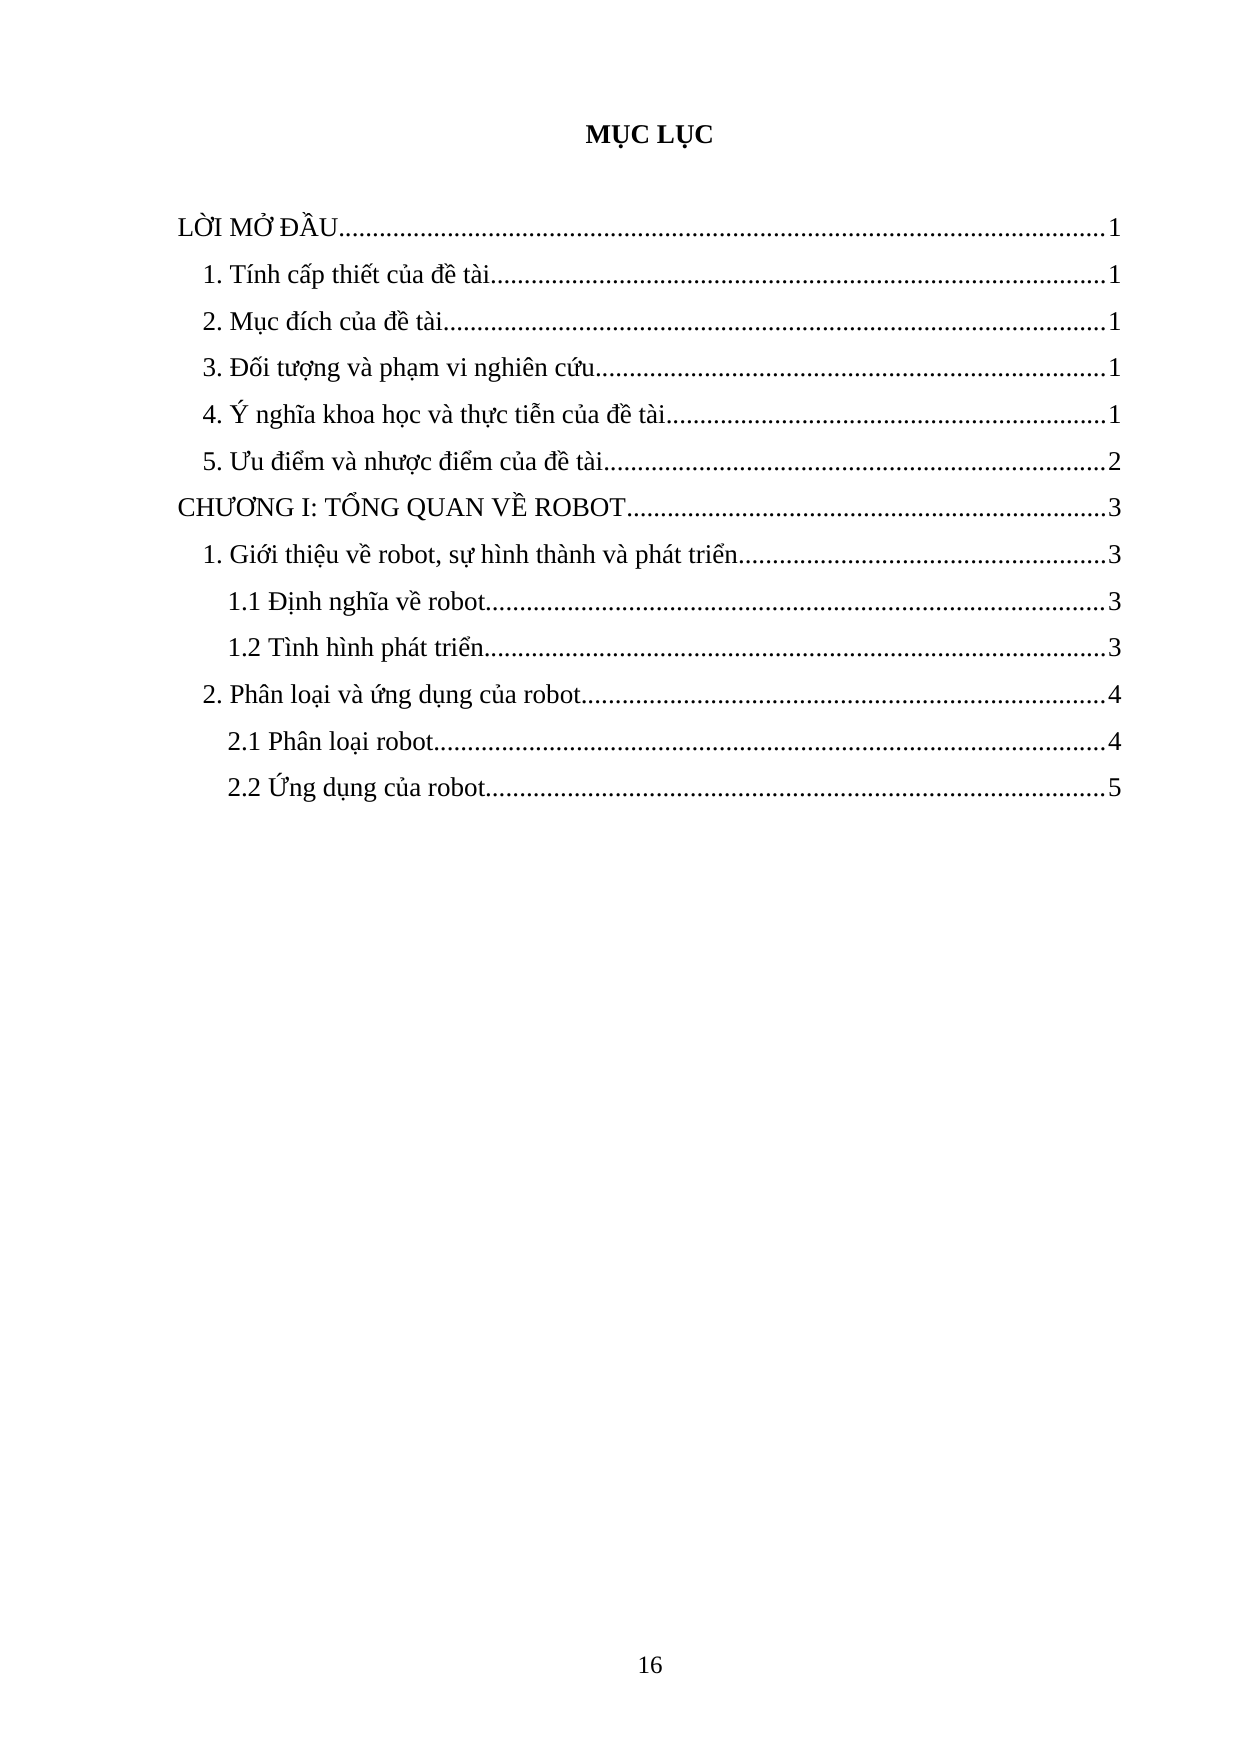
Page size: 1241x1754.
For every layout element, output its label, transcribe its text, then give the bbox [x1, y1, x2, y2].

text 1. Giới thiệu về robot, sự hình thành và phát triển 3 [202, 538, 1122, 569]
text 4. Ý nghĩa khoa học và thực tiễn của đề tài 1 [202, 398, 1122, 429]
text 2. Mục đích của đề tài 1 [202, 305, 1122, 336]
text 5. Ưu điểm và nhược điểm của đề tài 2 [202, 445, 1122, 476]
text 3. Đối tượng và phạm vi nghiên cứu 1 [202, 351, 1122, 383]
text 2.2 Ứng dụng của robot 5 [227, 771, 1122, 803]
text 2.1 Phân loại robot 4 [227, 725, 1122, 756]
text 2. Phân loại và ứng dụng của robot 4 [202, 678, 1122, 709]
text LỜI MỞ ĐẦU 1 [177, 211, 1122, 243]
text 1.1 Định nghĩa về robot 3 [227, 585, 1122, 616]
text CHƯƠNG I: TỔNG QUAN VỀ ROBOT 3 [177, 491, 1122, 523]
text MỤC LỤC [177, 118, 1122, 149]
text 1. Tính cấp thiết của đề tài 1 [202, 258, 1122, 289]
text 1.2 Tình hình phát triển 3 [227, 631, 1122, 663]
